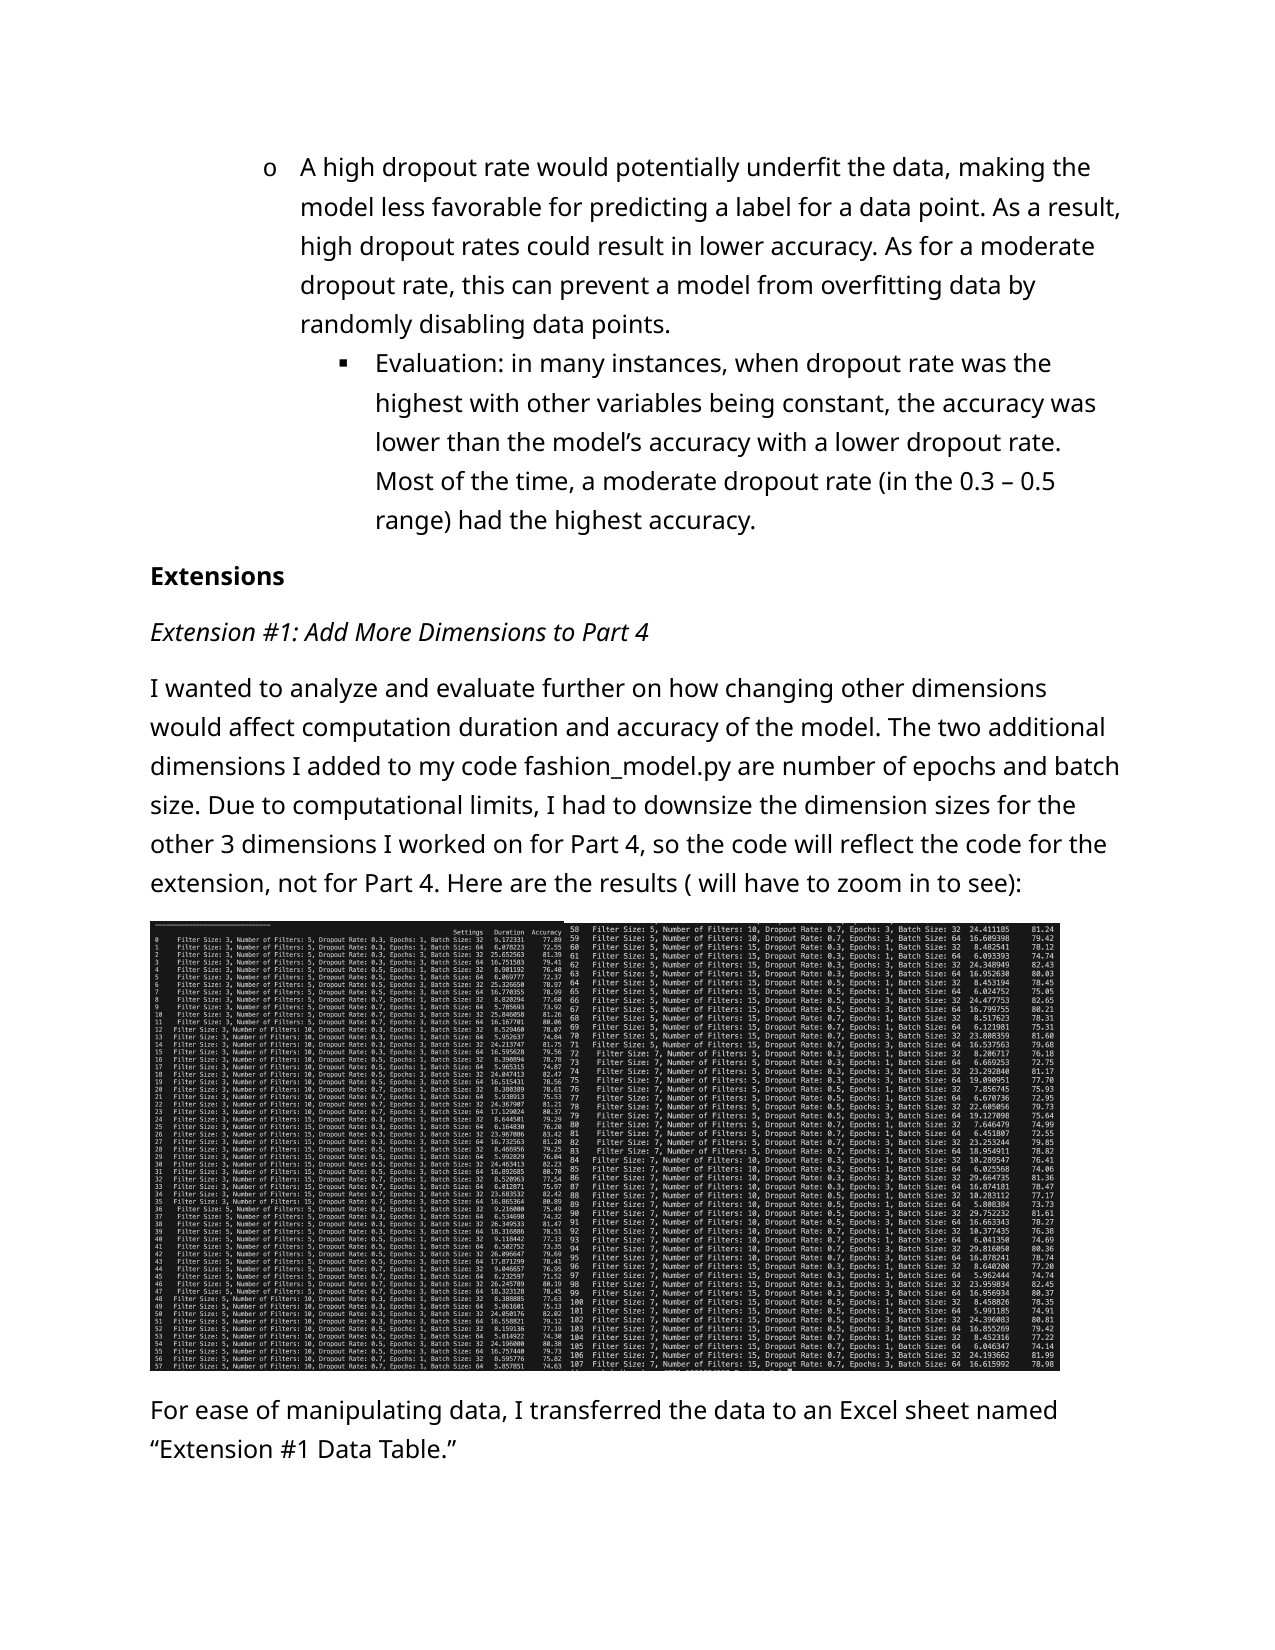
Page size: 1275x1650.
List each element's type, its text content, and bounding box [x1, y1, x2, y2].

text I wanted to analyze and evaluate further on how changing other dimensions would affect computation duration and accuracy of the model. The two additional dimensions I added to my code fashion_model.py are number of epochs and batch size. Due to computational limits, I had to downsize the dimension sizes for the other 3 dimensions I worked on for Part 4, so the code will reflect the code for the extension, not for Part 4. Here are the results ( will have to zoom in to see): [150, 670, 1125, 900]
text Extension #1: Add More Dimensions to Part 4 [150, 614, 1125, 648]
picture [150, 921, 1060, 1371]
list Evaluation: in many instances, when dropout rate was the highest with other variables being constant, the accuracy was lower than the model’s accuracy with a lower dropout rate. Most of the time, a moderate dropout rate (in the 0.3 – 0.5 range) had the highest accuracy. [337, 346, 1125, 537]
list A high dropout rate would potentially underfit the data, making the model less favorable for predicting a label for a data point. As a result, high dropout rates could result in lower accuracy. As for a moderate dropout rate, this can prevent a model from overfitting data by randomly disabling data points. [262, 150, 1125, 341]
text Extensions [150, 558, 1125, 593]
text For ease of manipulating data, I transferred the data to an Excel sheet named “Extension #1 Data Table.” [150, 1392, 1125, 1466]
